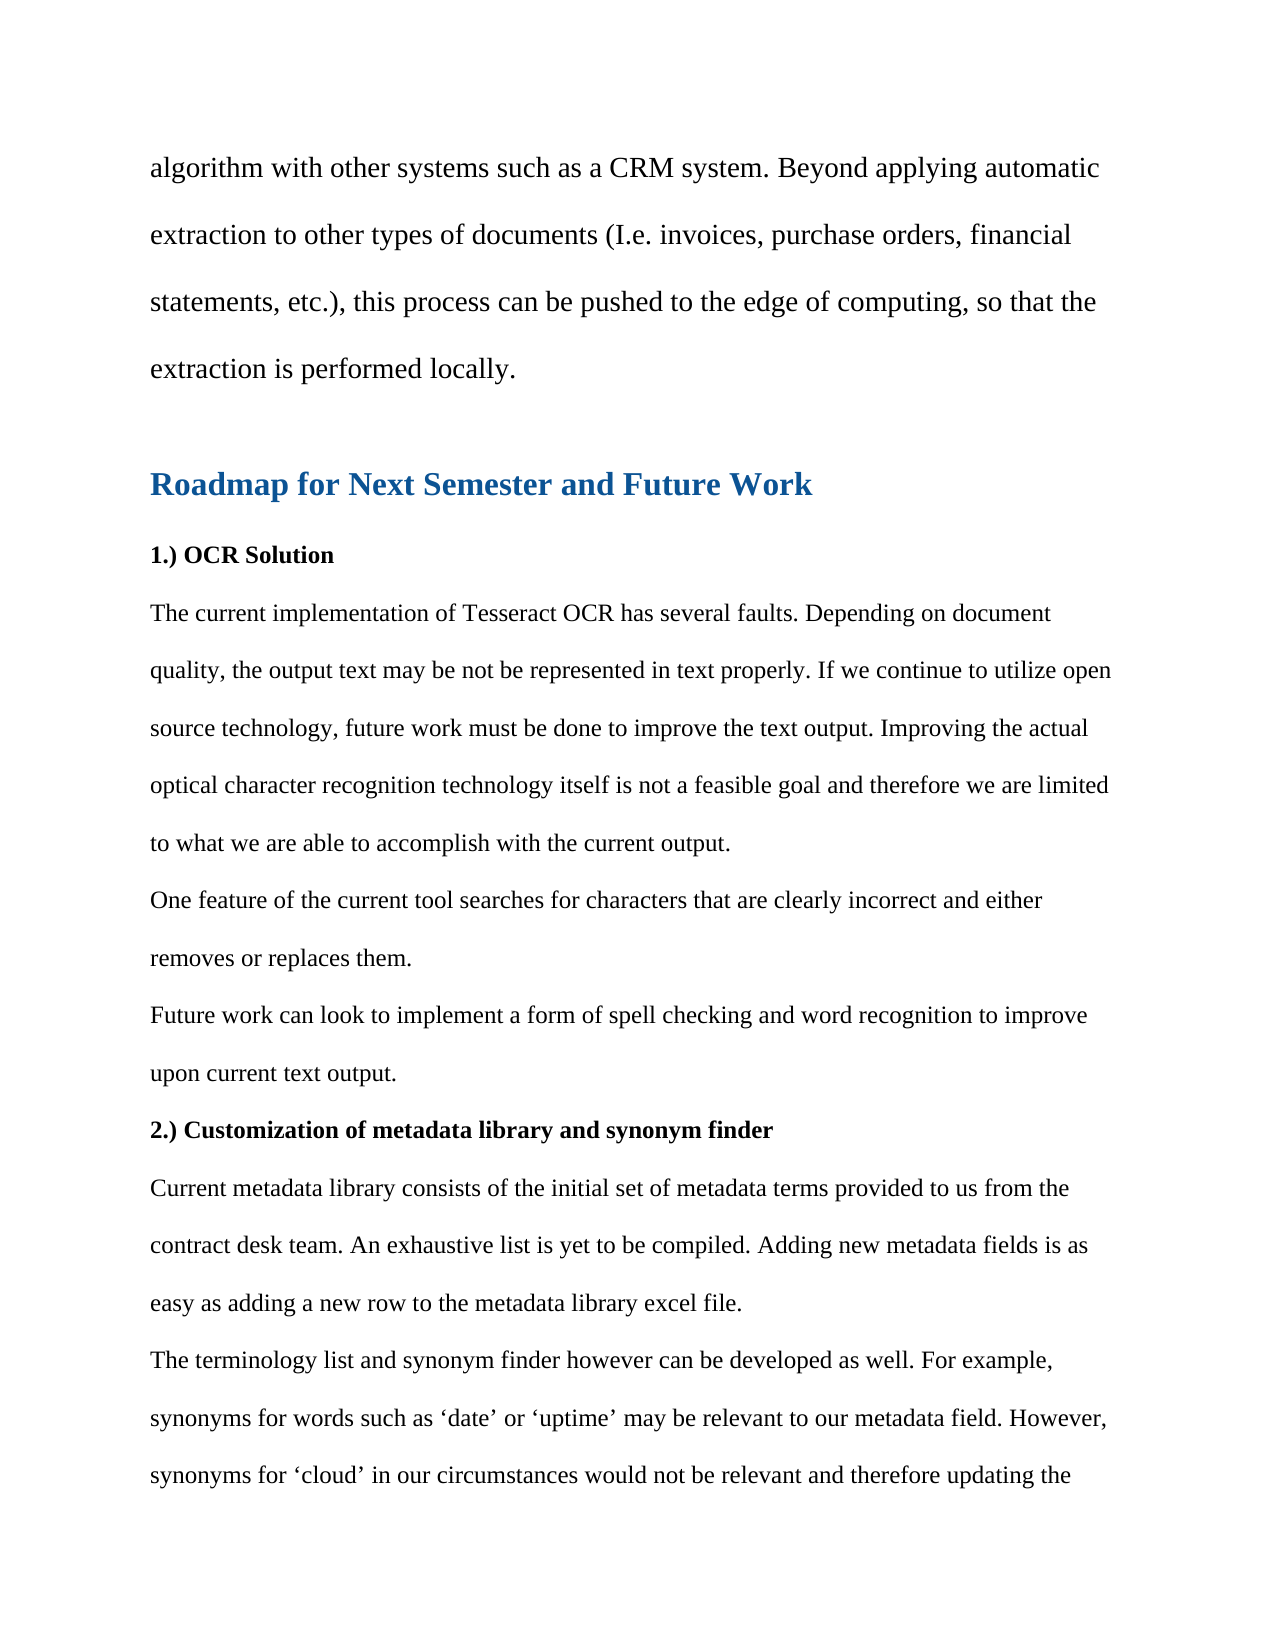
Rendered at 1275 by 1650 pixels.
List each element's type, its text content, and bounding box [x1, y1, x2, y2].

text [150, 150, 1125, 385]
text Roadmap for Next Semester and Future Work [150, 464, 1125, 502]
text The current implementation of Tesseract OCR has several faults. Depending on document quality, the output text may be not be represented in text properly. If we continue to utilize open source technology, future work must be done to improve the text output. Improving the actual optical character recognition technology itself is not a feasible goal and therefore we are limited to what we are able to accomplish with the current output. [150, 598, 1125, 857]
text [150, 1345, 1125, 1489]
text 2.) Customization of metadata library and synonym finder [150, 1115, 1125, 1144]
text 1.) OCR Solution [150, 540, 1125, 569]
text One feature of the current tool searches for characters that are clearly incorrect and either removes or replaces them. [150, 885, 1125, 972]
text Current metadata library consists of the initial set of metadata terms provided to us from the contract desk team. An exhaustive list is yet to be compiled. Adding new metadata fields is as easy as adding a new row to the metadata library excel file. [150, 1173, 1125, 1317]
text Future work can look to implement a form of spell checking and word recognition to improve upon current text output. [150, 1000, 1125, 1087]
